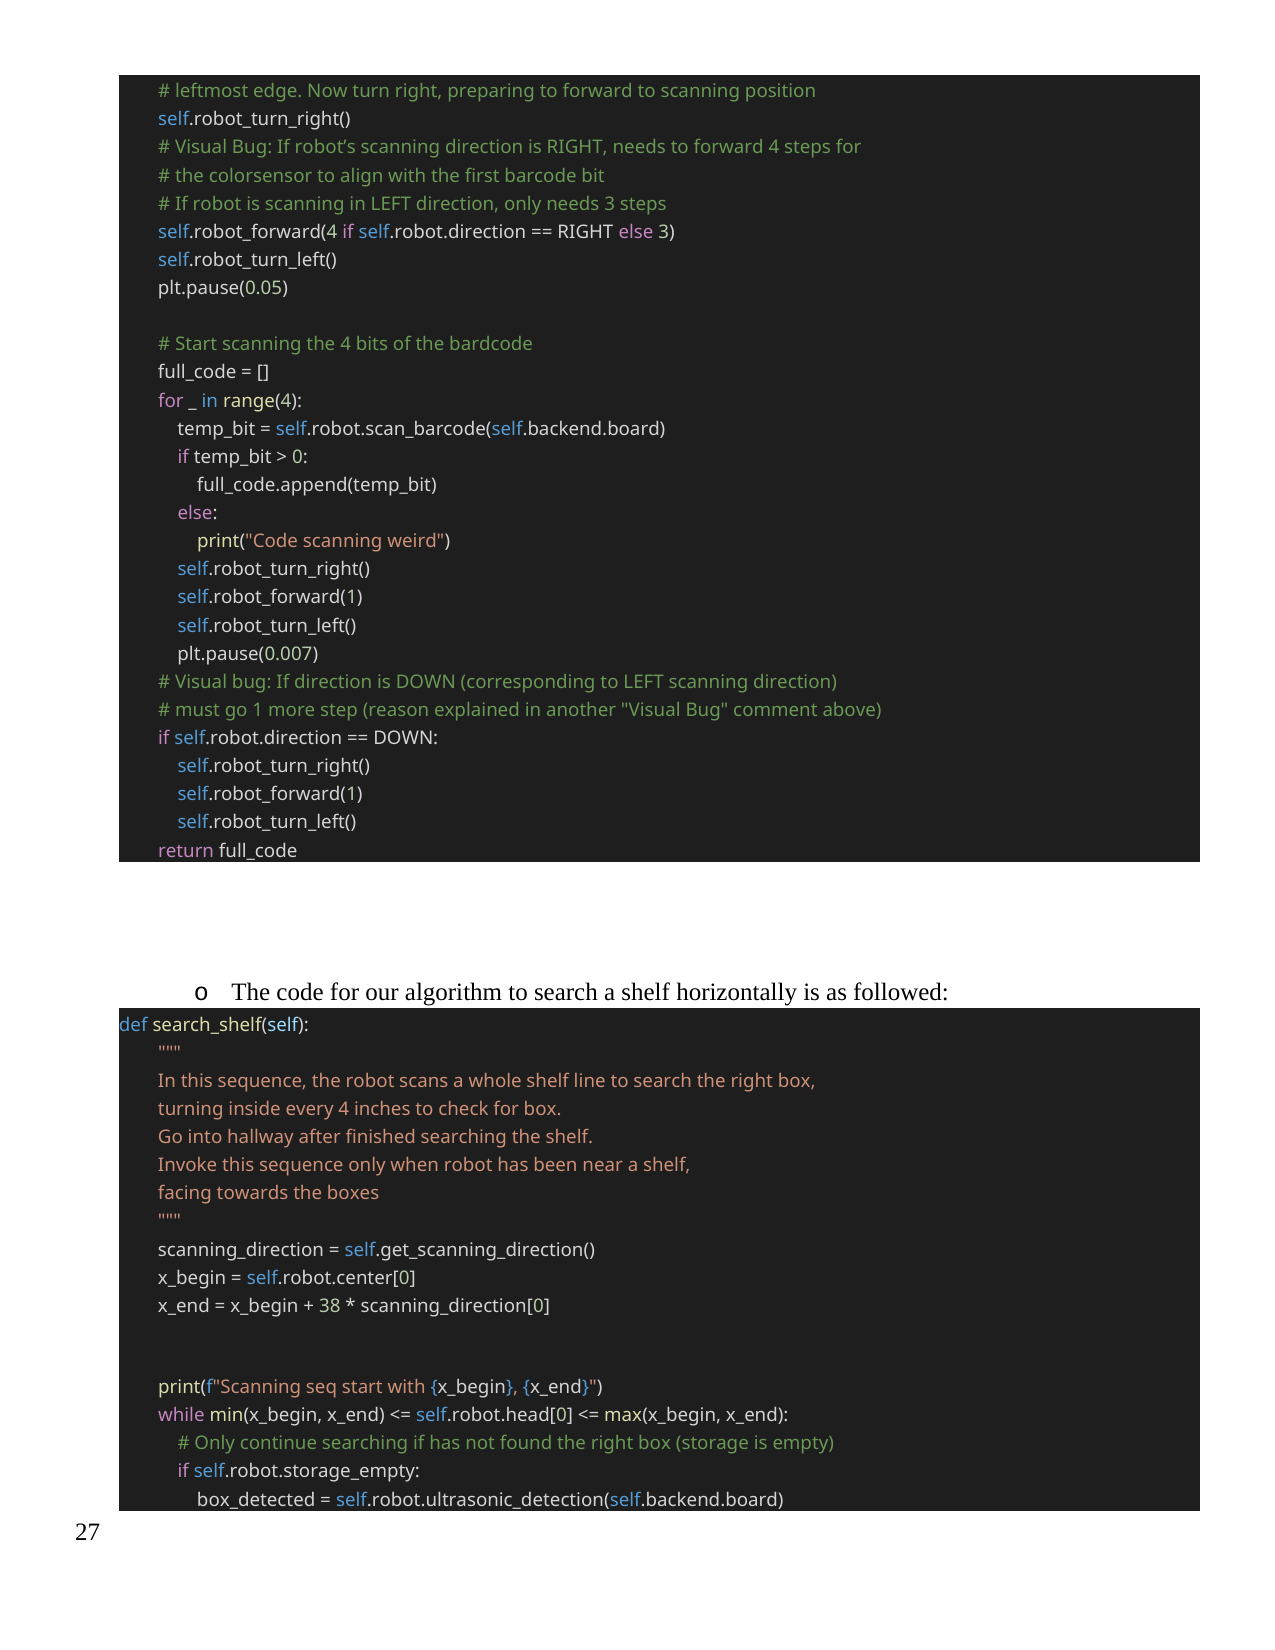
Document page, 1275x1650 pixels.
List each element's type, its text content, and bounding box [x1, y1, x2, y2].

text x_end = x_begin + 38 * scanning_direction[0] [119, 1289, 1200, 1318]
text if self.robot.storage_empty: [119, 1455, 1200, 1483]
text while min(x_begin, x_end) <= self.robot.head[0] <= max(x_begin, x_end): [119, 1399, 1200, 1427]
text # leftmost edge. Now turn right, preparing to forward to scanning position [119, 75, 1200, 103]
text # Visual Bug: If robot’s scanning direction is RIGHT, needs to forward 4 steps for [119, 131, 1200, 159]
text # Visual bug: If direction is DOWN (corresponding to LEFT scanning direction) [119, 666, 1200, 694]
text self.robot_turn_right() [119, 750, 1200, 778]
text full_code.append(temp_bit) [119, 469, 1200, 497]
text # If robot is scanning in LEFT direction, only needs 3 steps [119, 187, 1200, 216]
text x_begin = self.robot.center[0] [119, 1261, 1200, 1289]
text temp_bit = self.robot.scan_barcode(self.backend.board) [119, 412, 1200, 441]
text # must go 1 more step (reason explained in another "Visual Bug" comment above) [119, 694, 1200, 722]
text Go into hallway after finished searching the shelf. [119, 1121, 1200, 1149]
text # Only continue searching if has not found the right box (storage is empty) [119, 1427, 1200, 1455]
text self.robot_turn_left() [119, 609, 1200, 637]
text print("Code scanning weird") [119, 525, 1200, 553]
text self.robot_turn_right() [119, 553, 1200, 581]
text plt.pause(0.007) [119, 637, 1200, 666]
list The code for our algorithm to search a shelf horizontally is as followed: [194, 977, 1200, 1008]
text # the colorsensor to align with the first barcode bit [119, 159, 1200, 187]
text plt.pause(0.05) [119, 272, 1200, 300]
text print(f"Scanning seq start with {x_begin}, {x_end}") [119, 1371, 1200, 1399]
text def search_shelf(self): [119, 1008, 1200, 1036]
text box_detected = self.robot.ultrasonic_detection(self.backend.board) [119, 1483, 1200, 1511]
text """ [119, 1205, 1200, 1233]
text Invoke this sequence only when robot has been near a shelf, [119, 1149, 1200, 1177]
text full_code = [] [119, 356, 1200, 384]
text facing towards the boxes [119, 1177, 1200, 1205]
text self.robot_forward(1) [119, 778, 1200, 806]
text In this sequence, the robot scans a whole shelf line to search the right box, [119, 1064, 1200, 1093]
text self.robot_turn_left() [119, 244, 1200, 272]
text self.robot_forward(4 if self.robot.direction == RIGHT else 3) [119, 216, 1200, 244]
text self.robot_turn_right() [119, 103, 1200, 131]
text if self.robot.direction == DOWN: [119, 722, 1200, 750]
text scanning_direction = self.get_scanning_direction() [119, 1233, 1200, 1261]
text for _ in range(4): [119, 384, 1200, 412]
text if temp_bit > 0: [119, 441, 1200, 469]
text """ [119, 1036, 1200, 1064]
text else: [119, 497, 1200, 525]
text self.robot_turn_left() [119, 806, 1200, 834]
text self.robot_forward(1) [119, 581, 1200, 609]
text turning inside every 4 inches to check for box. [119, 1093, 1200, 1121]
text return full_code [119, 834, 1200, 862]
text # Start scanning the 4 bits of the bardcode [119, 328, 1200, 356]
